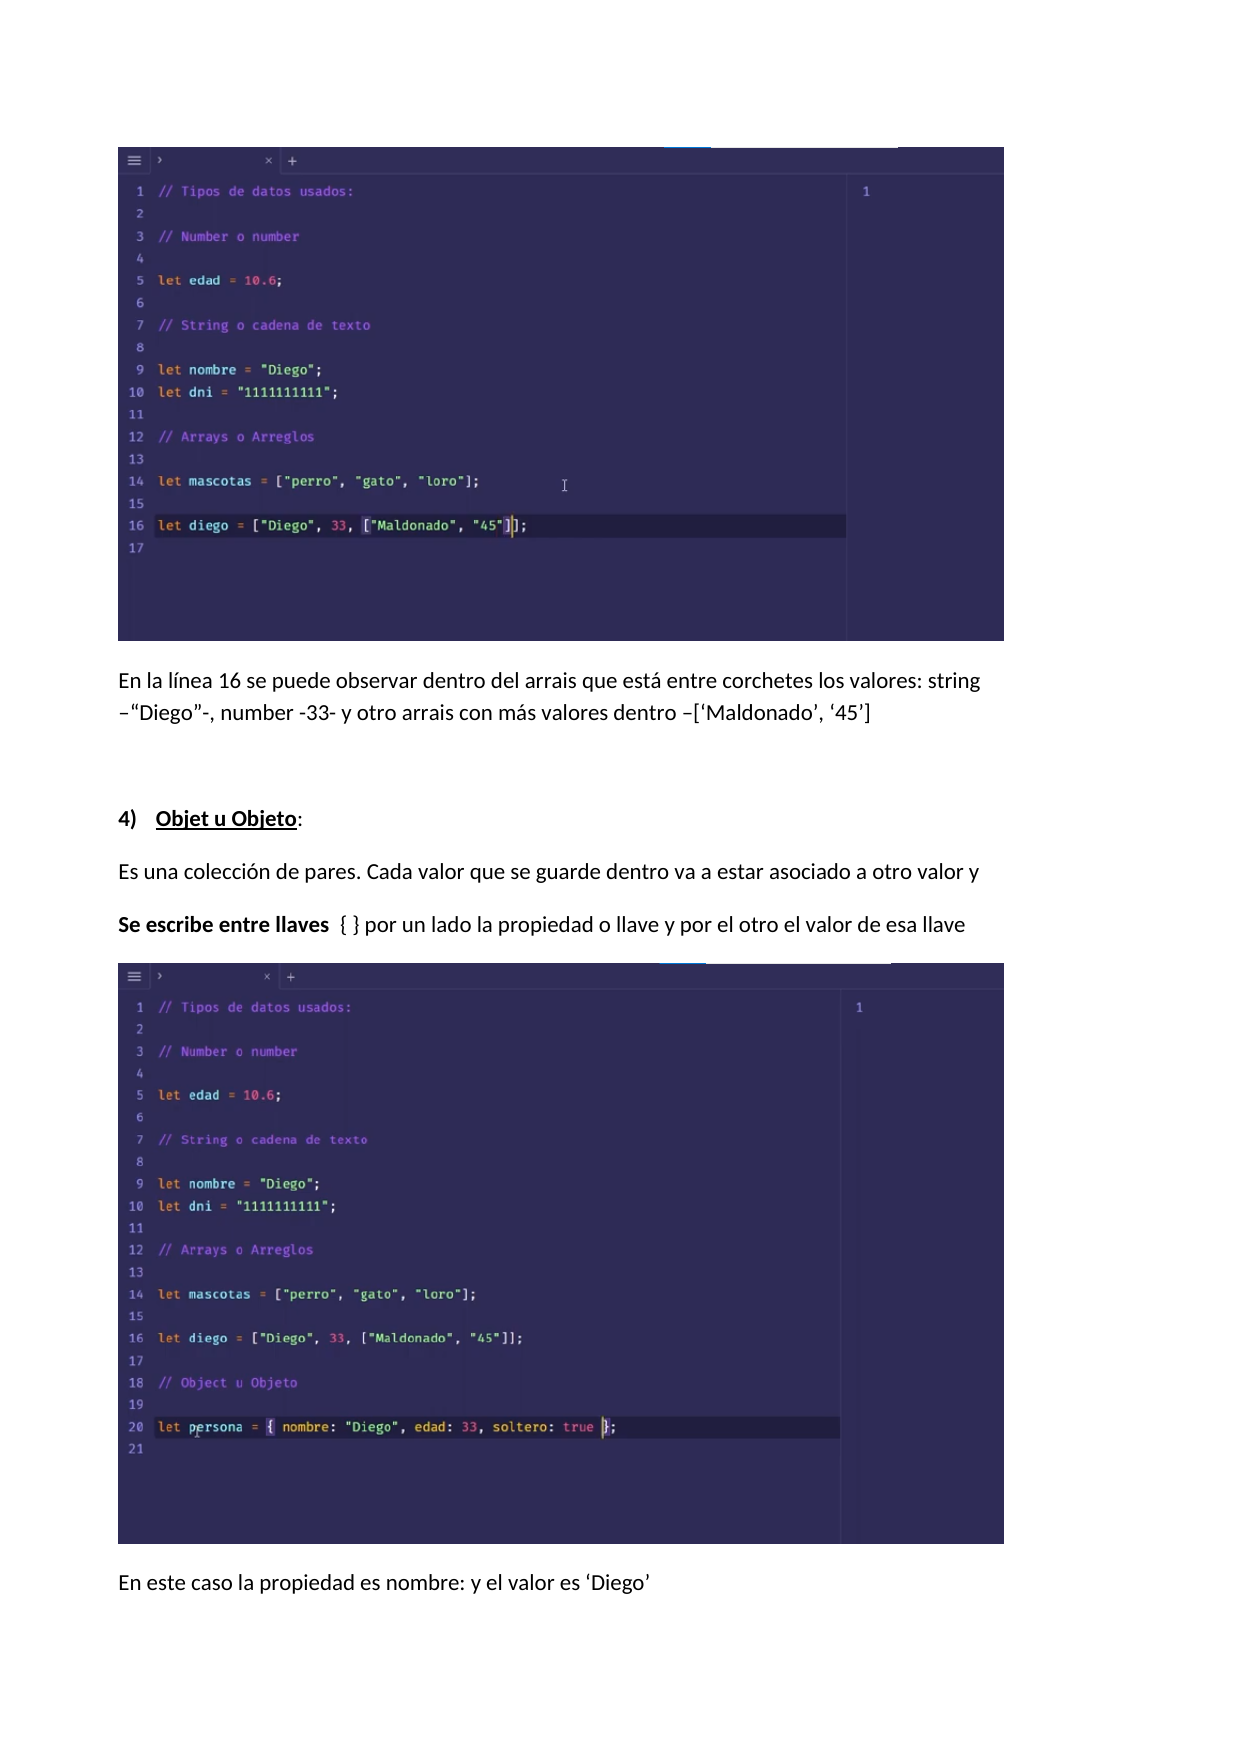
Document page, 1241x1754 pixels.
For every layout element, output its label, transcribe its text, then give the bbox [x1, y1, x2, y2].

text Es una colección de pares. Cada valor que se guarde dentro va a estar asociado a otro valor y [118, 857, 1063, 885]
text En este caso la propiedad es nombre: y el valor es ‘Diego’ [118, 1568, 1063, 1597]
picture [118, 147, 1004, 641]
picture [118, 963, 1004, 1544]
text Se escribe entre llaves { } por un lado la propiedad o llave y por el otro el valor de esa llave [118, 910, 1063, 938]
text En la línea 16 se puede observar dentro del arrais que está entre corchetes los valores: string –“Diego”-, number -33- y otro arrais con más valores dentro –[‘Maldonado’, ‘45’] [118, 666, 1063, 726]
list Objet u Objeto: [118, 804, 1063, 832]
